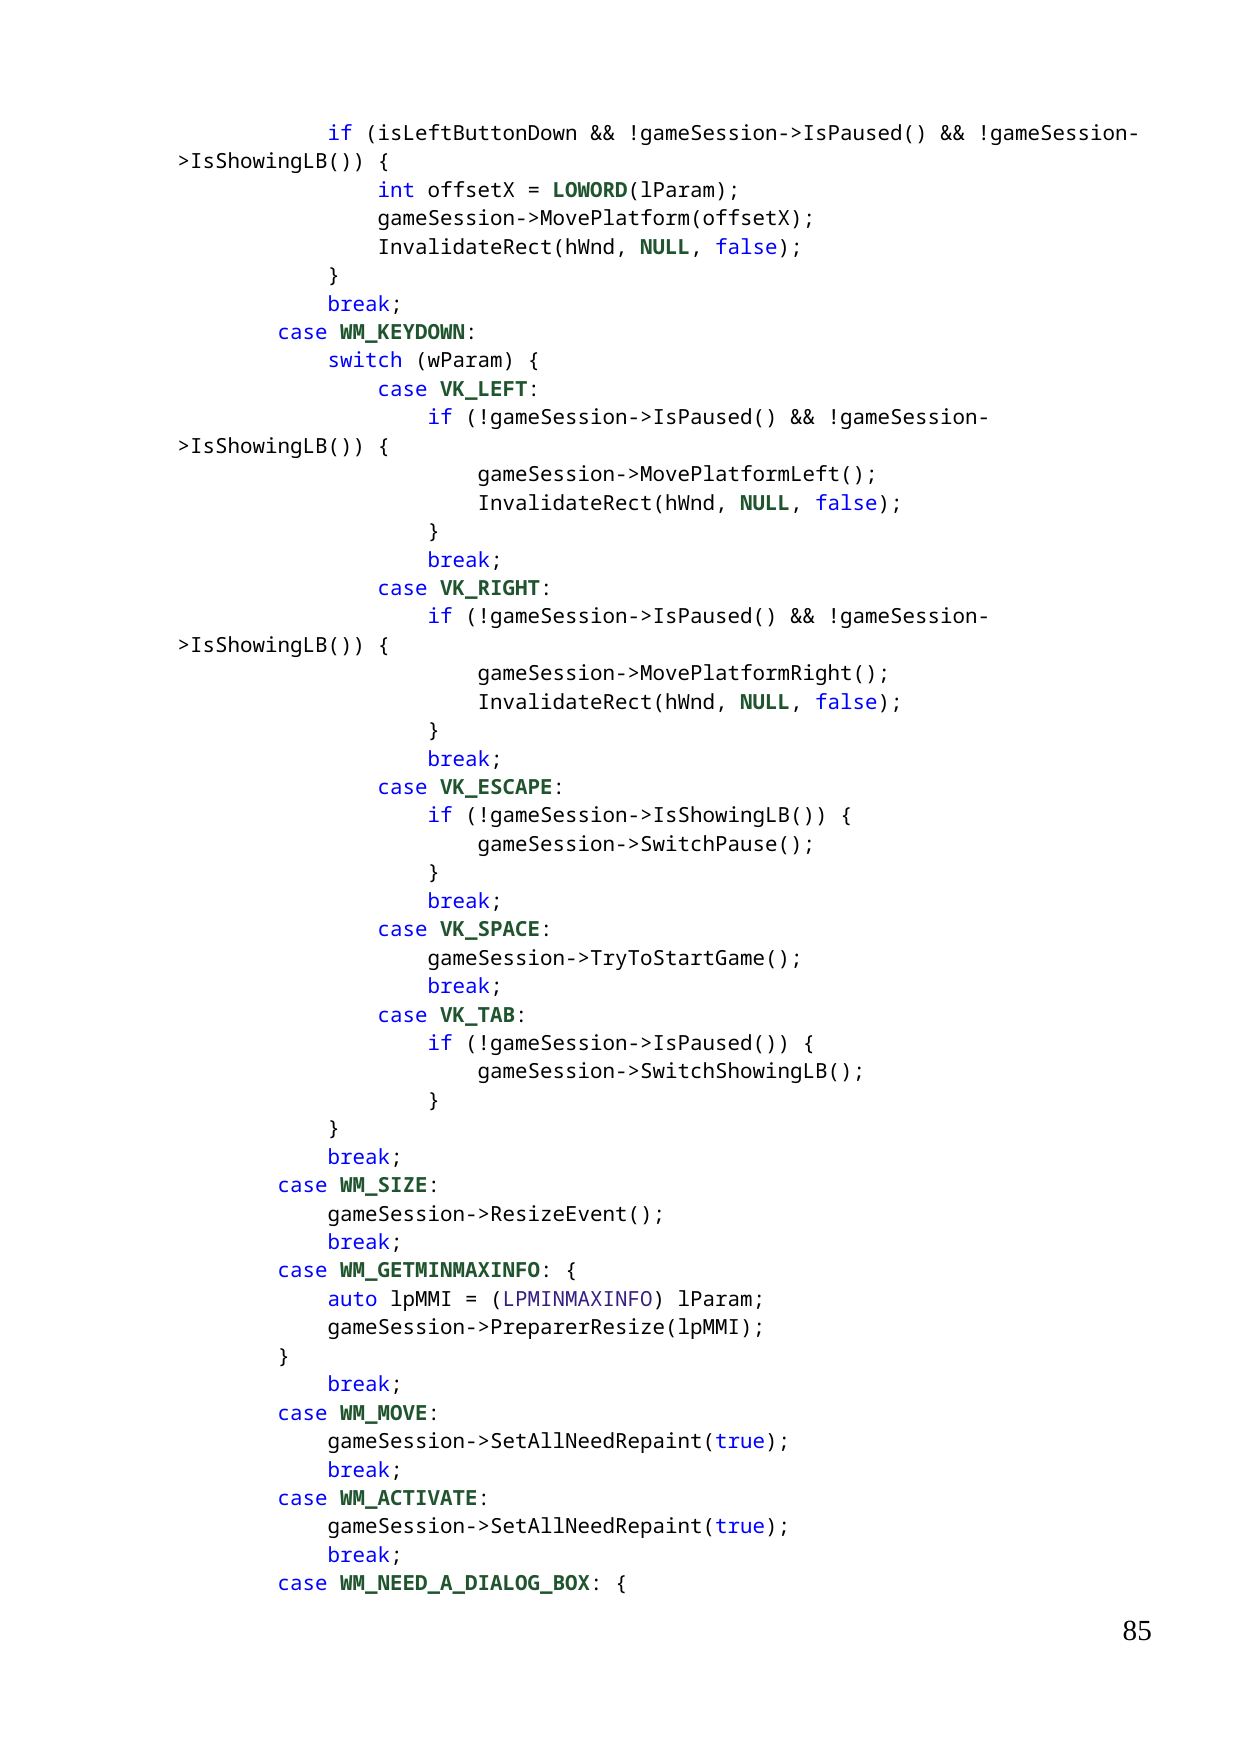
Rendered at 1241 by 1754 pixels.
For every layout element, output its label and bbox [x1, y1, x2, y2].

text [177, 118, 1152, 1597]
